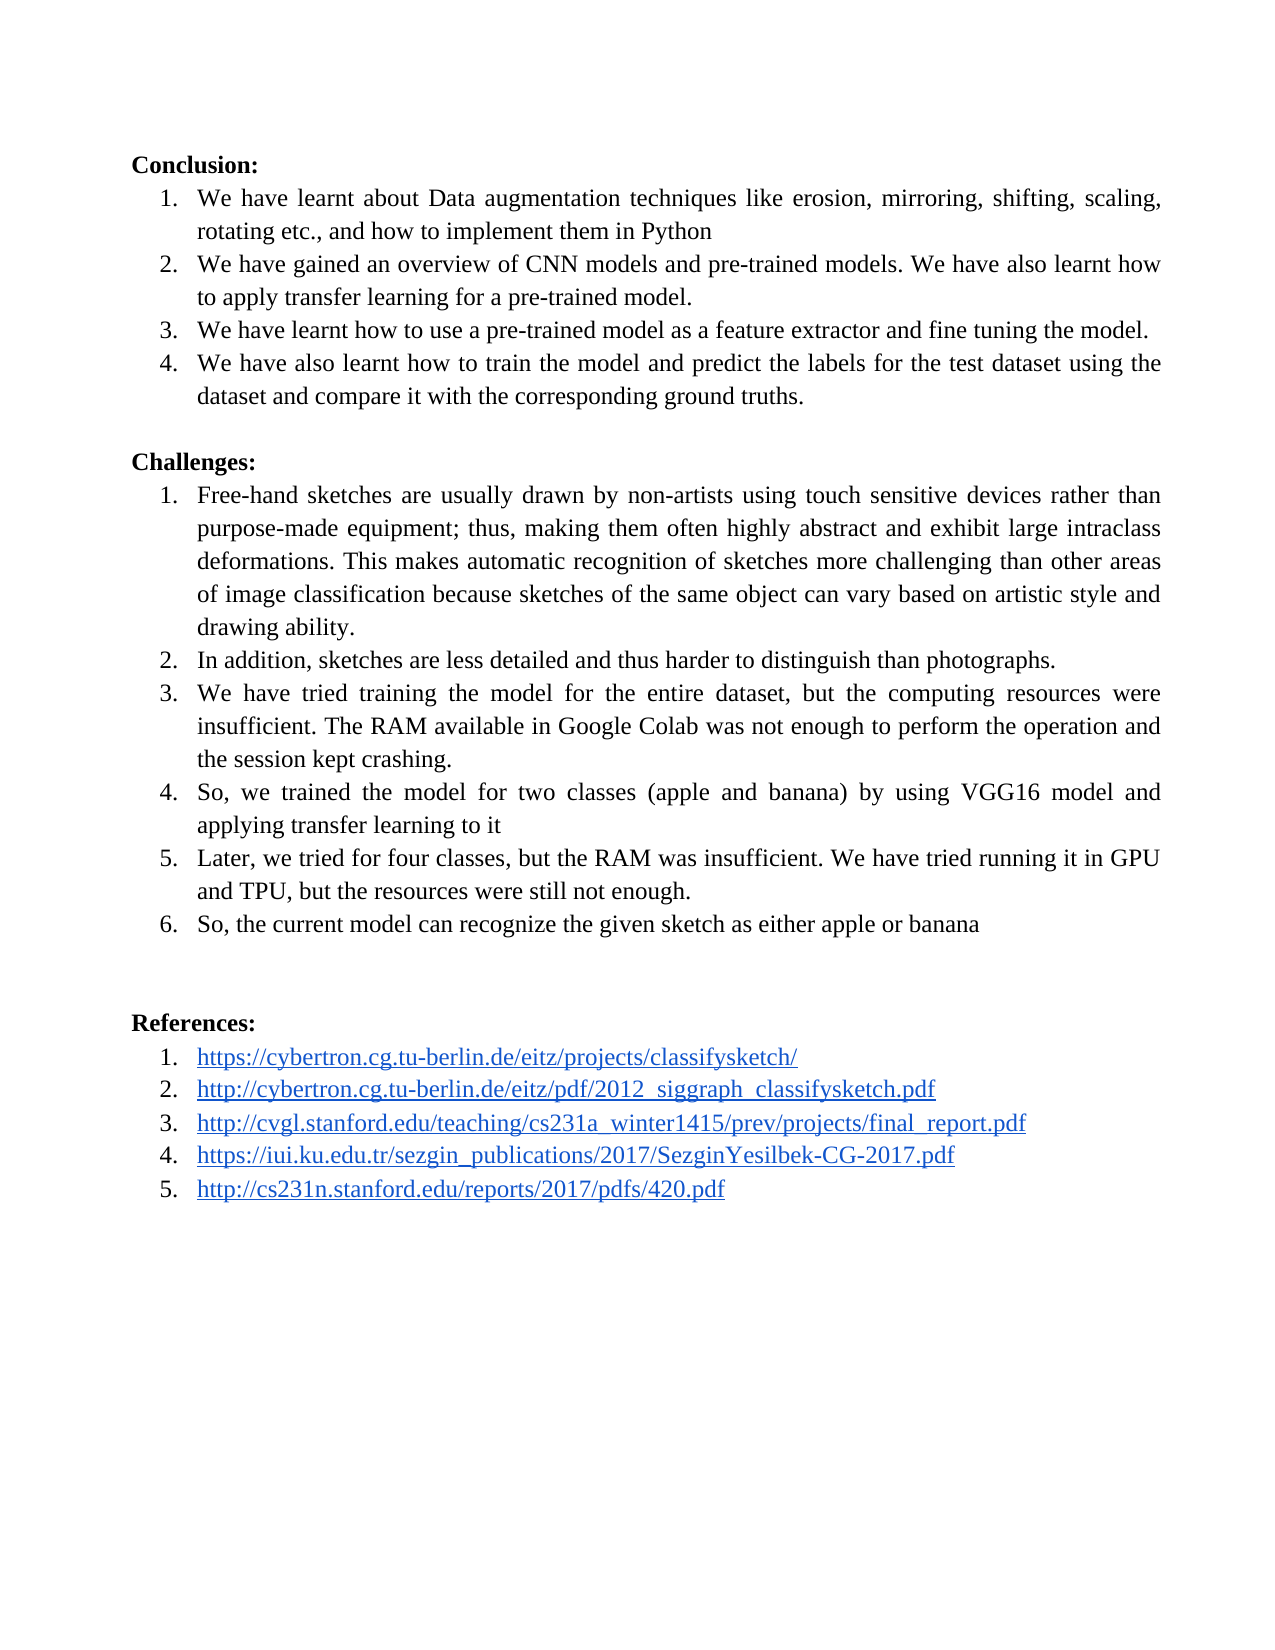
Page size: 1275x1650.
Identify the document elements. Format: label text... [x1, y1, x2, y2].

list We have tried training the model for the entire dataset, but the computing resources were insufficient. The RAM available in Google Colab was not enough to perform the operation and the session kept crashing. [159, 678, 1162, 773]
list https://iui.ku.edu.tr/sezgin_publications/2017/SezginYesilbek-CG-2017.pdf [159, 1141, 1162, 1169]
text Conclusion: [131, 150, 1162, 179]
list https://cybertron.cg.tu-berlin.de/eitz/projects/classifysketch/ [159, 1042, 1162, 1070]
list We have learnt about Data augmentation techniques like erosion, mirroring, shifting, scaling, rotating etc., and how to implement them in Python [159, 183, 1162, 245]
list We have learnt how to use a pre-trained model as a feature extractor and fine tuning the model. [159, 315, 1162, 344]
text References: [131, 1008, 1162, 1037]
text Challenges: [131, 447, 1162, 476]
list We have gained an overview of CNN models and pre-trained models. We have also learnt how to apply transfer learning for a pre-trained model. [159, 249, 1162, 311]
list So, we trained the model for two classes (apple and banana) by using VGG16 model and applying transfer learning to it [159, 777, 1162, 839]
list Later, we tried for four classes, but the RAM was insufficient. We have tried running it in GPU and TPU, but the resources were still not enough. [159, 843, 1162, 905]
list Free-hand sketches are usually drawn by non-artists using touch sensitive devices rather than purpose-made equipment; thus, making them often highly abstract and exhibit large intraclass deformations. This makes automatic recognition of sketches more challenging than other areas of image classification because sketches of the same object can vary based on artistic style and drawing ability. [159, 480, 1162, 641]
list In addition, sketches are less detailed and thus harder to distinguish than photographs. [159, 645, 1162, 674]
list http://cvgl.stanford.edu/teaching/cs231a_winter1415/prev/projects/final_report.pdf [159, 1108, 1162, 1136]
list We have also learnt how to train the model and predict the labels for the test dataset using the dataset and compare it with the corresponding ground truths. [159, 348, 1162, 410]
list http://cs231n.stanford.edu/reports/2017/pdfs/420.pdf [159, 1174, 1162, 1202]
list So, the current model can recognize the given sketch as either apple or banana [159, 909, 1162, 938]
list http://cybertron.cg.tu-berlin.de/eitz/pdf/2012_siggraph_classifysketch.pdf [159, 1074, 1162, 1103]
